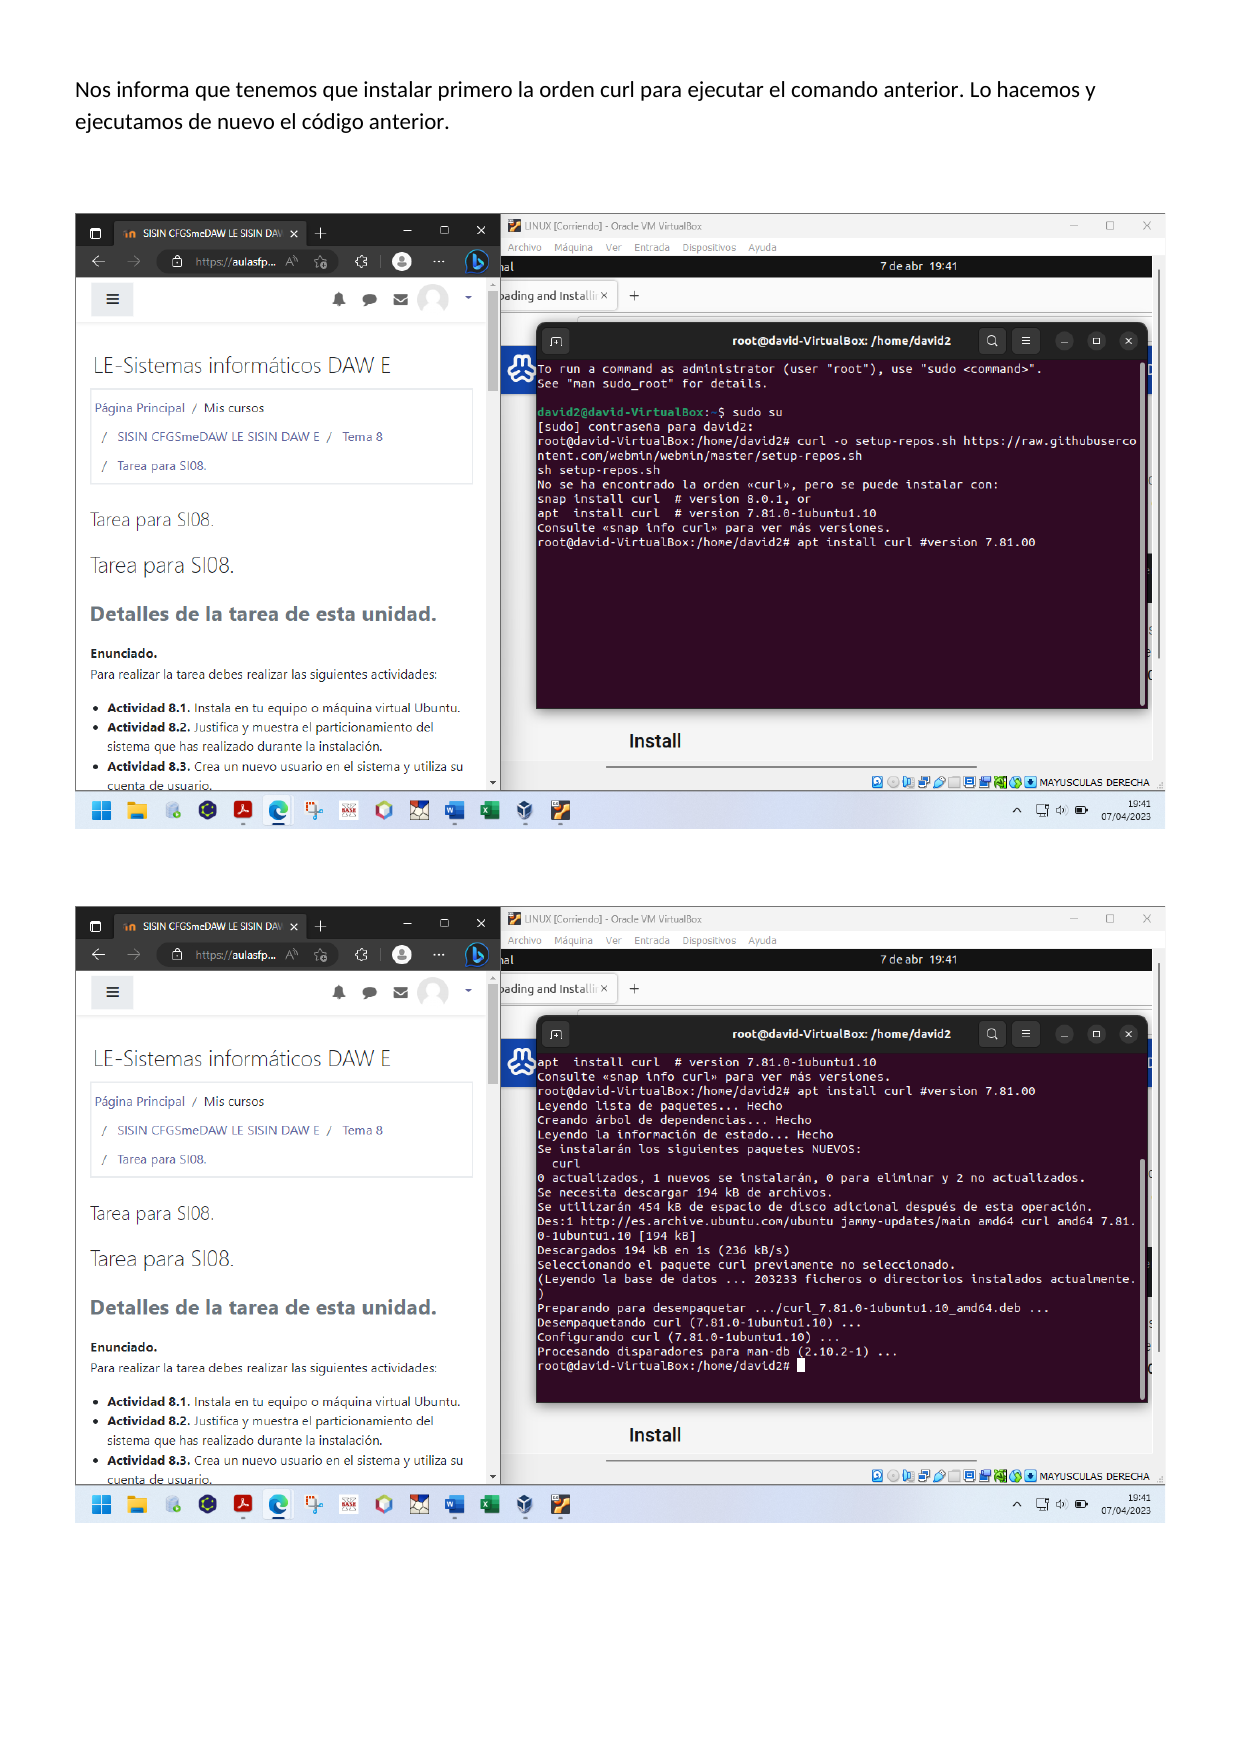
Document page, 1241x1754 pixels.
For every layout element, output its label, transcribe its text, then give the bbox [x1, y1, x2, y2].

text Nos informa que tenemos que instalar primero la orden curl para ejecutar el comando anterior. Lo hacemos y ejecutamos de nuevo el código anterior. [75, 75, 1165, 135]
picture [75, 906, 1166, 1523]
picture [75, 213, 1166, 829]
